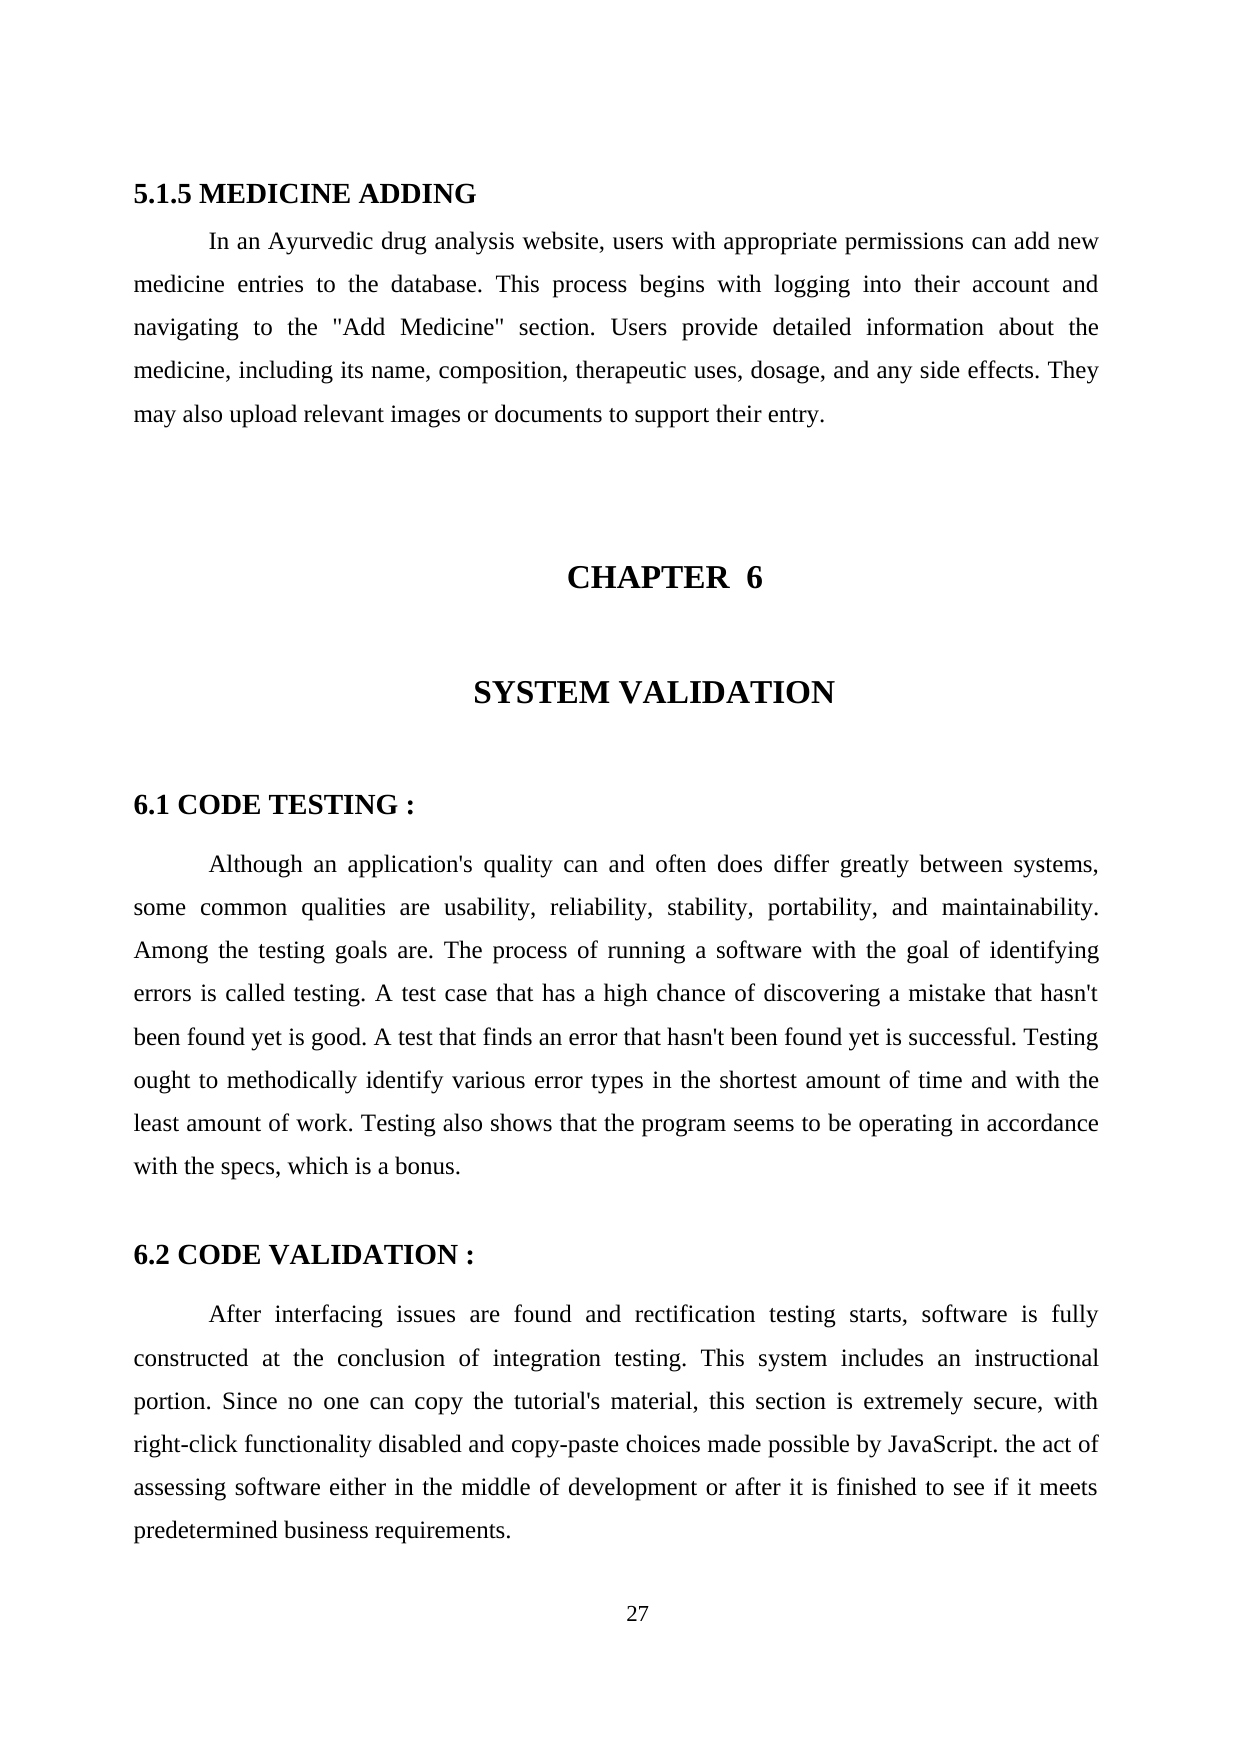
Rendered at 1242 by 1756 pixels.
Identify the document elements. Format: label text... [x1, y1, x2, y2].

text 6.2 CODE VALIDATION : [133, 1237, 1142, 1271]
text Although an application's quality can and often does differ greatly between systems, some common qualities are usability, reliability, stability, portability, and maintainability. Among the testing goals are. The process of running a software with the goal of identifying errors is called testing. A test case that has a high chance of discovering a mistake that hasn't been found yet is good. A test that finds an error that hasn't been found yet is successful. Testing ought to methodically identify various error types in the shortest amount of time and with the least amount of work. Testing also shows that the program seems to be operating in accordance with the specs, which is a bonus. [133, 849, 1100, 1180]
text SYSTEM VALIDATION [133, 672, 1142, 710]
text 5.1.5 MEDICINE ADDING [133, 176, 1100, 209]
text After interfacing issues are found and rectification testing starts, software is fully constructed at the conclusion of integration testing. This system includes an instructional portion. Since no one can copy the tutorial's material, this section is extremely secure, with right-click functionality disabled and copy-paste choices made possible by JavaScript. the act of assessing software either in the middle of development or after it is finished to see if it meets predetermined business requirements. [133, 1299, 1100, 1544]
text 6.1 CODE TESTING : [133, 787, 1142, 820]
text CHAPTER 6 [188, 557, 1142, 595]
text In an Ayurvedic drug analysis website, users with appropriate permissions can add new medicine entries to the database. This process begins with logging into their account and navigating to the "Add Medicine" section. Users provide detailed information about the medicine, including its name, composition, therapeutic uses, dosage, and any side effects. They may also upload relevant images or documents to support their entry. [133, 226, 1100, 427]
